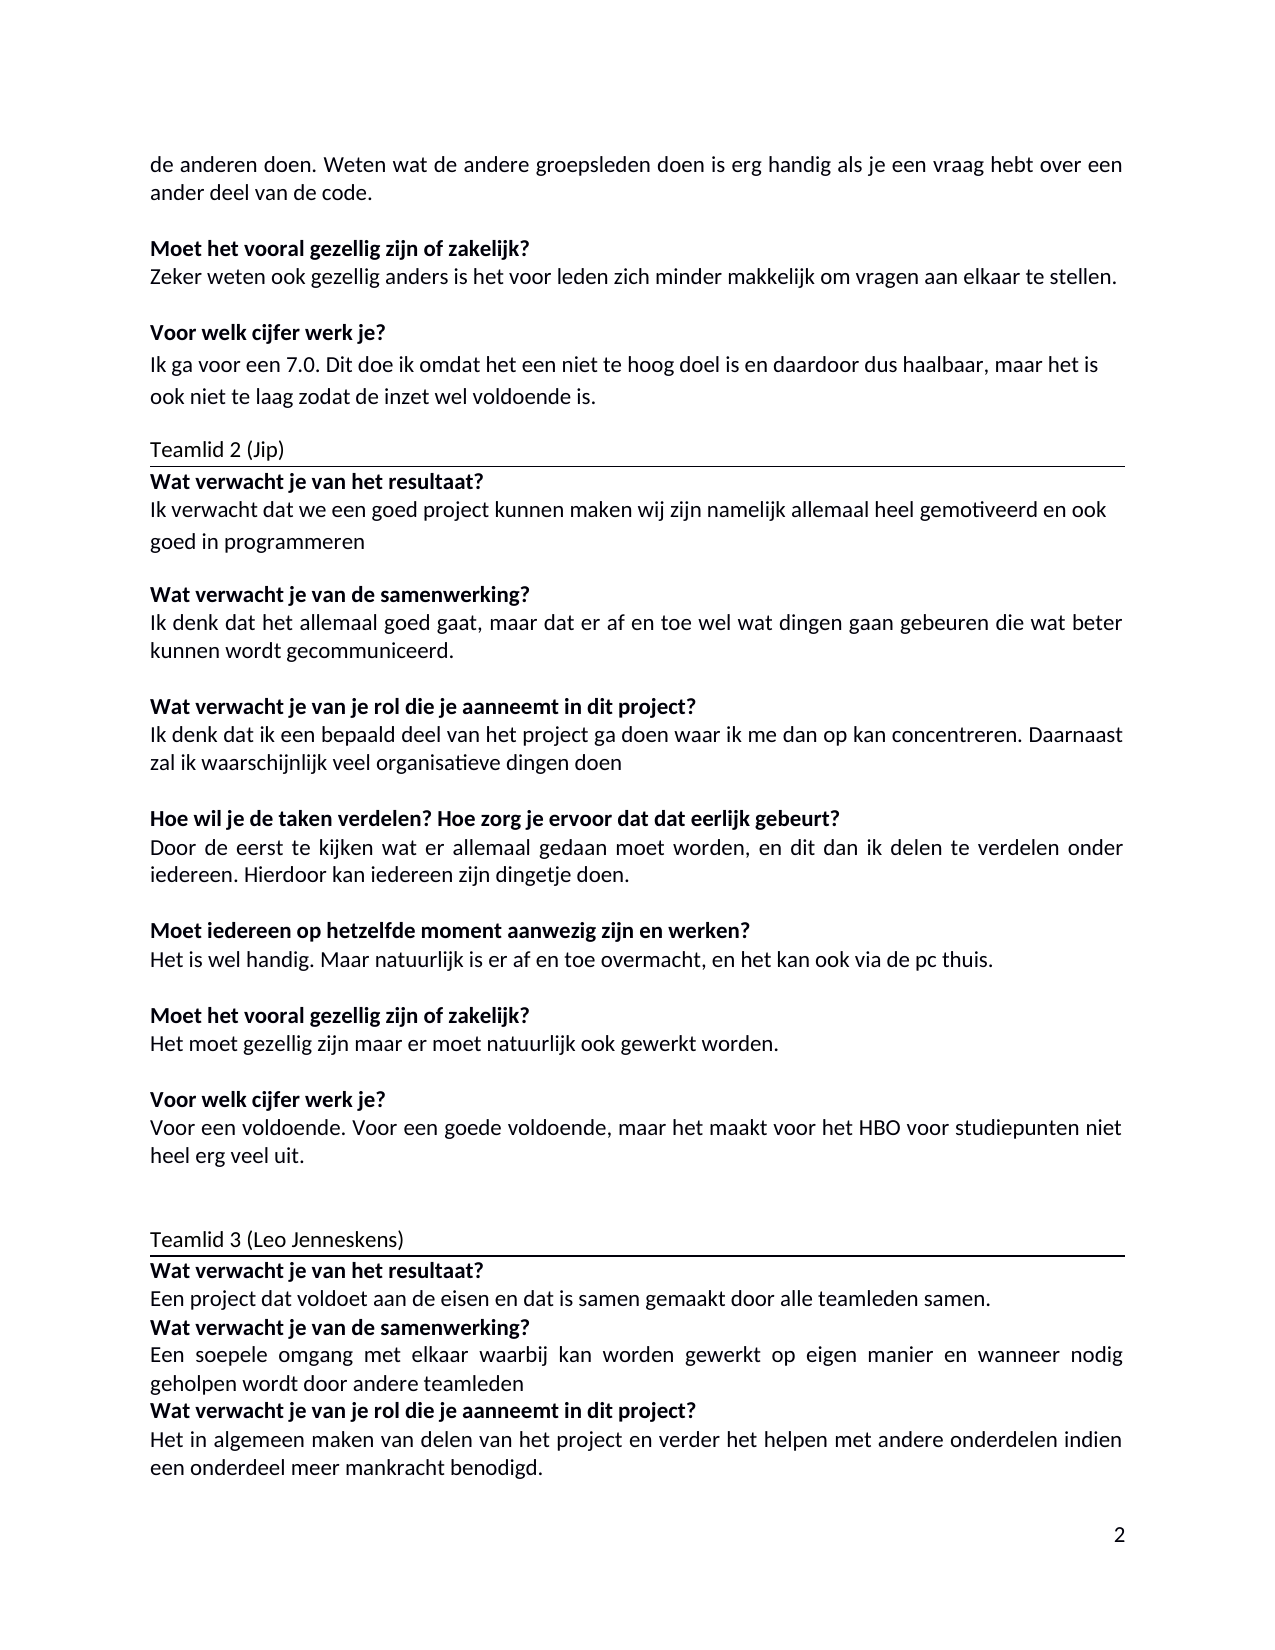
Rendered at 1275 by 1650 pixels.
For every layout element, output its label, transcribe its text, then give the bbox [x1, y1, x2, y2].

text Ik verwacht dat we een goed project kunnen maken wij zijn namelijk allemaal heel gemotiveerd en ook goed in programmeren [150, 495, 1125, 555]
text Wat verwacht je van je rol die je aanneemt in dit project? [150, 692, 1125, 721]
text Moet het vooral gezellig zijn of zakelijk? [150, 234, 1125, 262]
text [150, 150, 1125, 206]
text Teamlid 3 (Leo Jenneskens) [150, 1225, 1125, 1255]
text Wat verwacht je van de samenwerking? [150, 580, 1125, 608]
text Hoe wil je de taken verdelen? Hoe zorg je ervoor dat dat eerlijk gebeurt? [150, 804, 1125, 833]
text Ik denk dat ik een bepaald deel van het project ga doen waar ik me dan op kan concentreren. Daarnaast zal ik waarschijnlijk veel organisatieve dingen doen [150, 721, 1125, 777]
text Voor welk cijfer werk je? Ik ga voor een 7.0. Dit doe ik omdat het een niet te hoog doel is en daardoor dus haalbaar, maar het is ook niet te laag zodat de inzet wel voldoende is. [150, 318, 1125, 411]
text Voor een voldoende. Voor een goede voldoende, maar het maakt voor het HBO voor studiepunten niet heel erg veel uit. [150, 1113, 1125, 1169]
text Moet het vooral gezellig zijn of zakelijk? [150, 1001, 1125, 1029]
text Het is wel handig. Maar natuurlijk is er af en toe overmacht, en het kan ook via de pc thuis. [150, 945, 1125, 973]
text Een soepele omgang met elkaar waarbij kan worden gewerkt op eigen manier en wanneer nodig geholpen wordt door andere teamleden [150, 1341, 1125, 1397]
text Ik denk dat het allemaal goed gaat, maar dat er af en toe wel wat dingen gaan gebeuren die wat beter kunnen wordt gecommuniceerd. [150, 608, 1125, 664]
text Zeker weten ook gezellig anders is het voor leden zich minder makkelijk om vragen aan elkaar te stellen. [150, 262, 1125, 290]
text Een project dat voldoet aan de eisen en dat is samen gemaakt door alle teamleden samen. [150, 1284, 1125, 1313]
text Het moet gezellig zijn maar er moet natuurlijk ook gewerkt worden. [150, 1029, 1125, 1057]
text Wat verwacht je van het resultaat? [150, 1257, 1125, 1284]
text Wat verwacht je van je rol die je aanneemt in dit project? [150, 1397, 1125, 1425]
text Voor welk cijfer werk je? [150, 1085, 1125, 1113]
text Wat verwacht je van de samenwerking? [150, 1313, 1125, 1341]
text Wat verwacht je van het resultaat? [150, 467, 1125, 495]
text Moet iedereen op hetzelfde moment aanwezig zijn en werken? [150, 917, 1125, 945]
text Het in algemeen maken van delen van het project en verder het helpen met andere onderdelen indien een onderdeel meer mankracht benodigd. [150, 1425, 1125, 1481]
text Door de eerst te kijken wat er allemaal gedaan moet worden, en dit dan ik delen te verdelen onder iedereen. Hierdoor kan iedereen zijn dingetje doen. [150, 833, 1125, 889]
text Teamlid 2 (Jip) [150, 436, 1125, 466]
